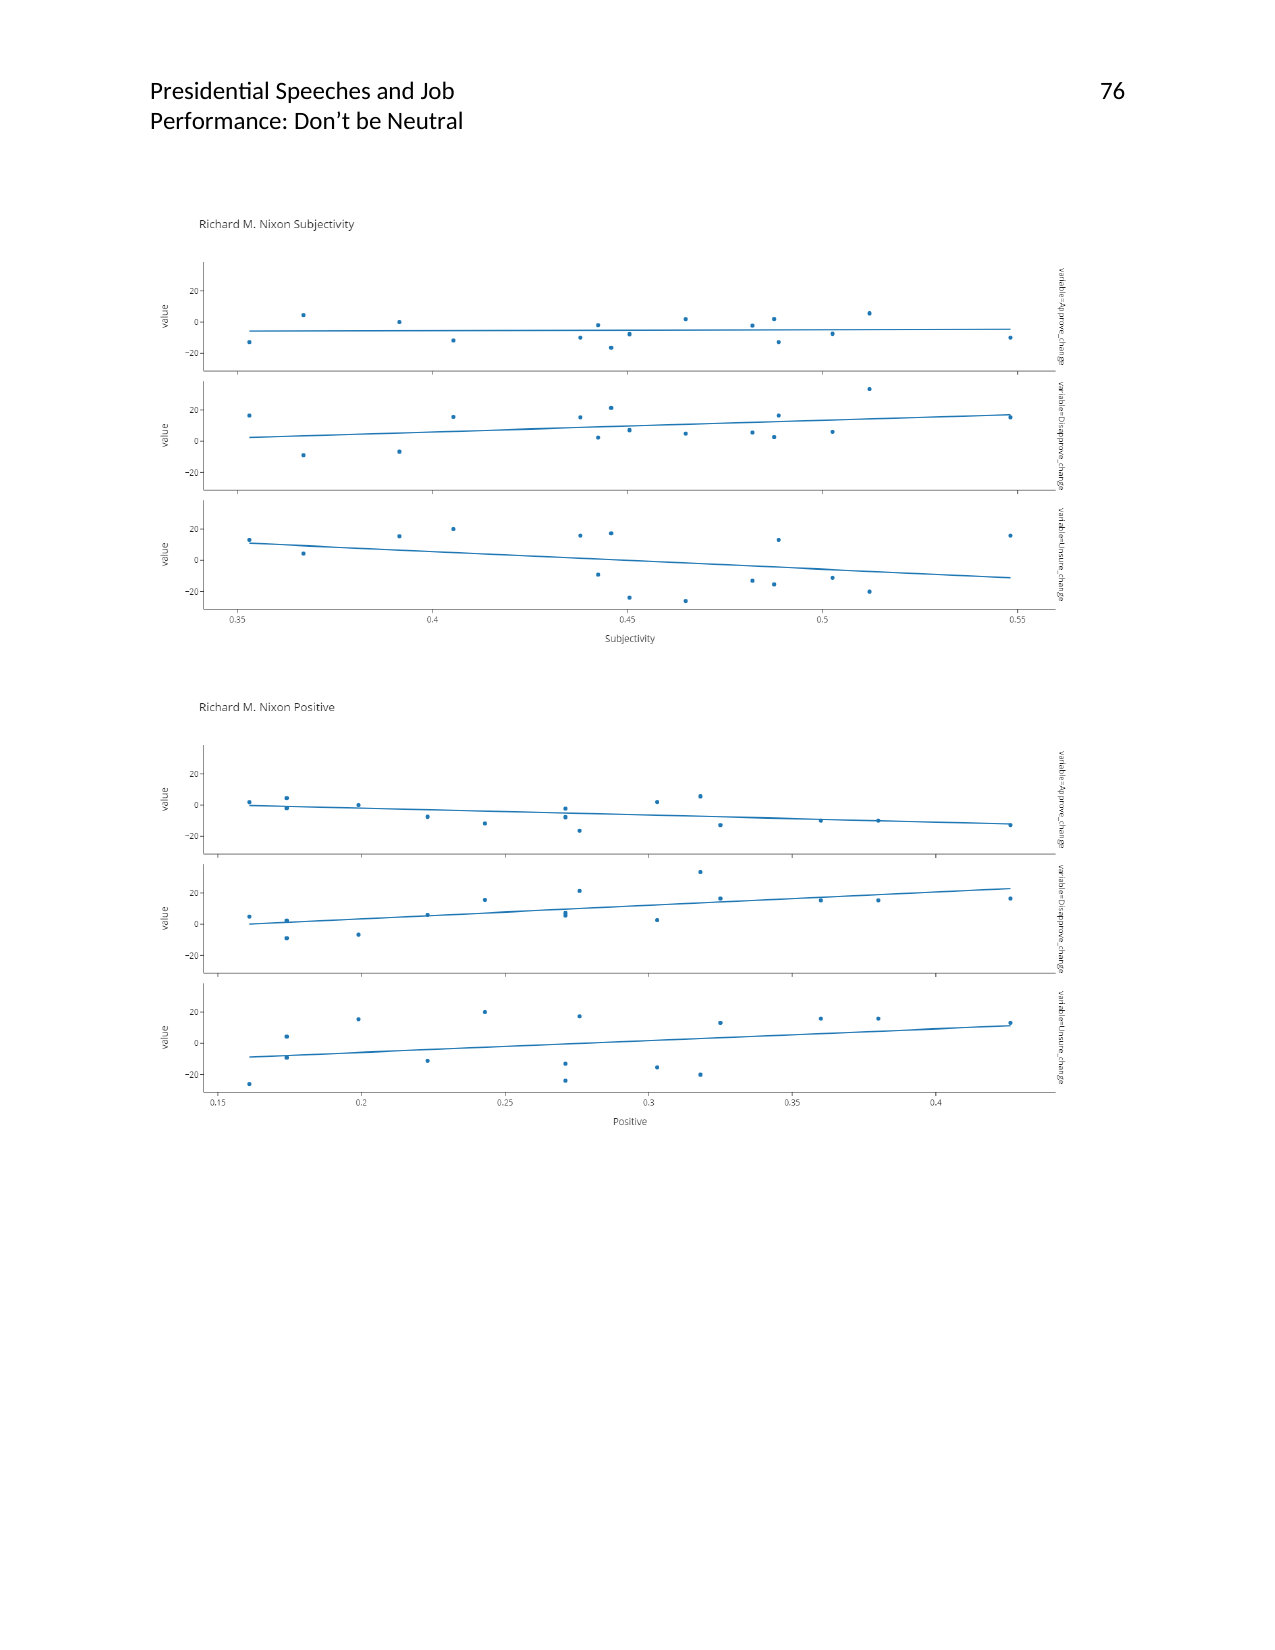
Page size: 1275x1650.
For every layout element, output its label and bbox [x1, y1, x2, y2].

picture [150, 677, 1125, 1145]
picture [150, 194, 1125, 662]
